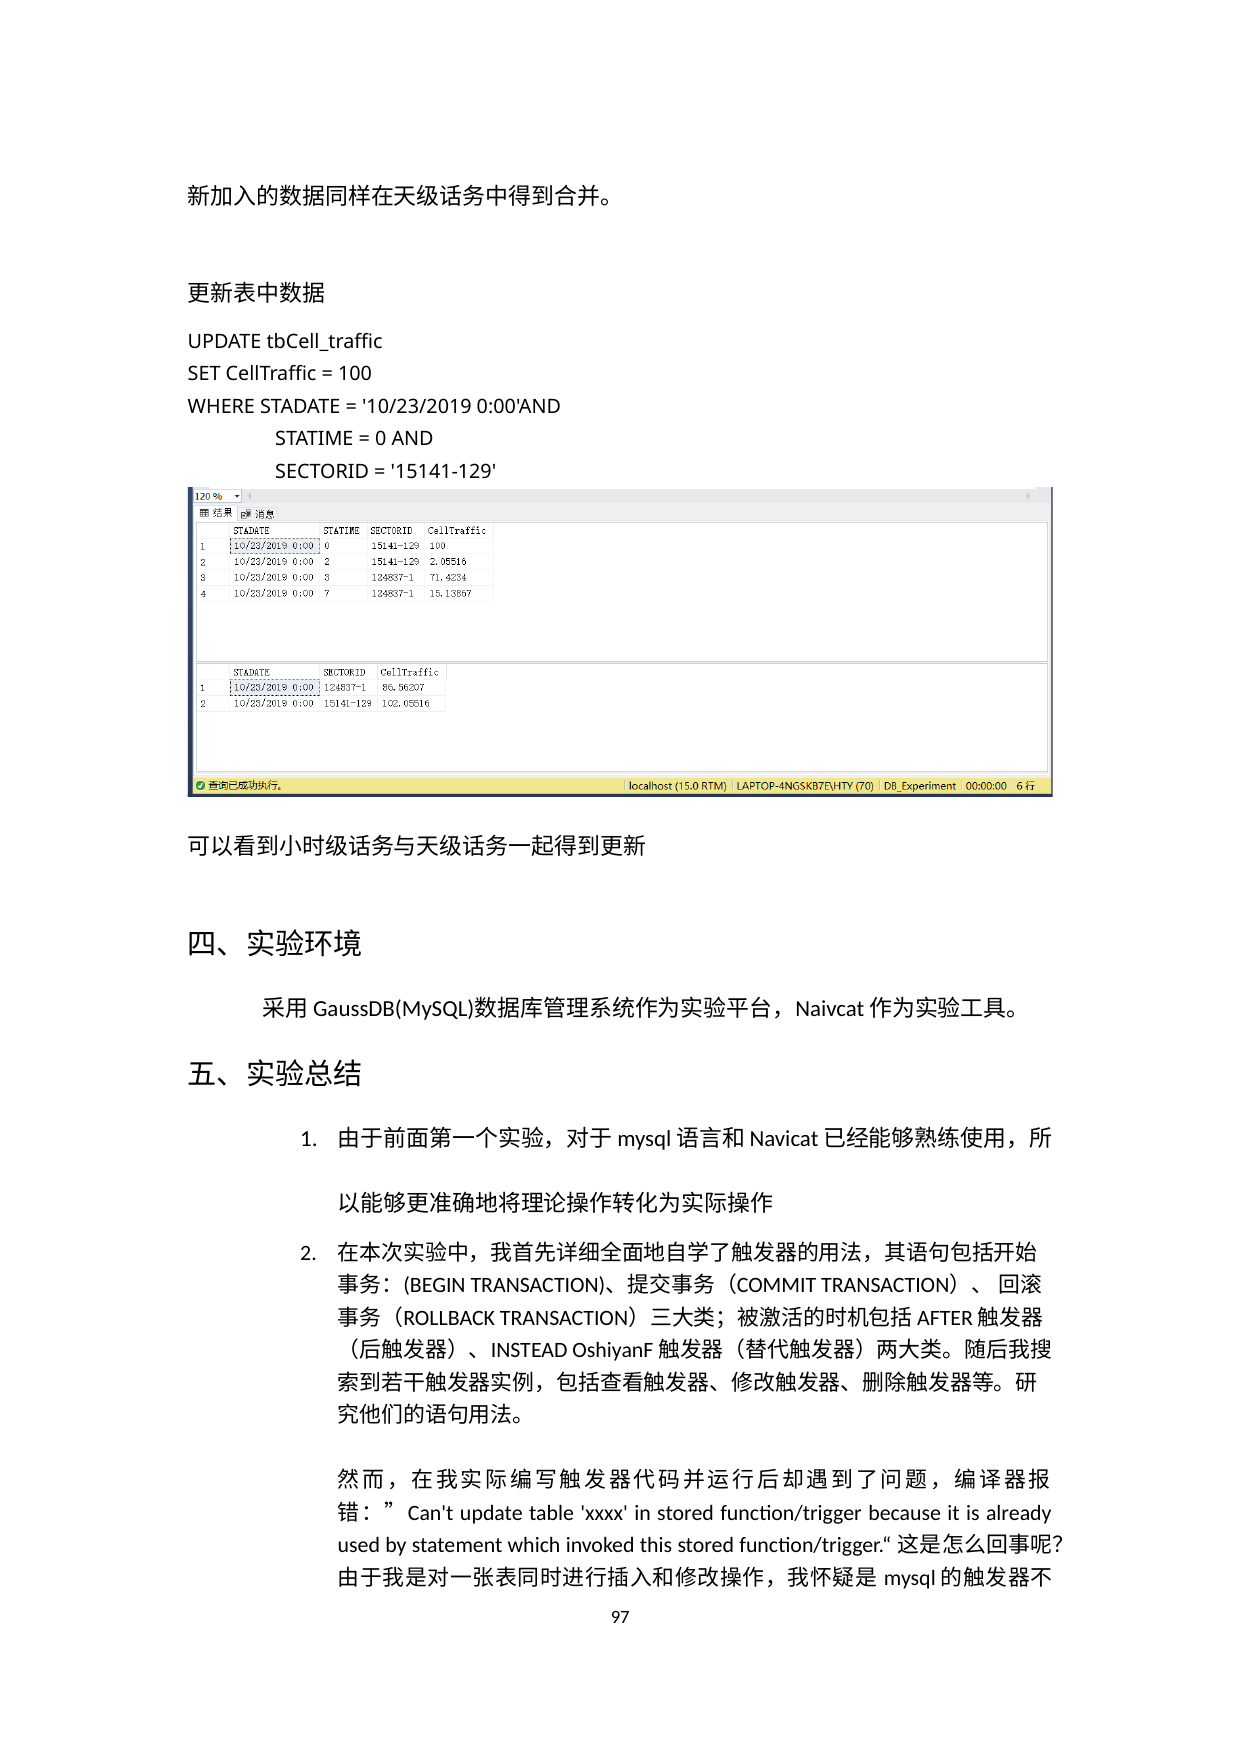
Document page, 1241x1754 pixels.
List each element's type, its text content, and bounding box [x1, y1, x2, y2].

list 在本次实验中，我首先详细全面地自学了触发器的用法，其语句包括开始事务：(BEGIN TRANSACTION)、提交事务（COMMIT TRANSACTION）、 回滚事务（ROLLBACK TRANSACTION）三大类；被激活的时机包括AFTER触发器（后触发器）、INSTEAD OshiyanF触发器（替代触发器）两大类。随后我搜索到若干触发器实例，包括查看触发器、修改触发器、删除触发器等。研究他们的语句用法。 [300, 1234, 1053, 1429]
text WHERE STADATE = '10/23/2019 0:00'AND [187, 389, 1053, 422]
text STATIME = 0 AND [187, 422, 1053, 454]
text SECTORID = '15141-129' [187, 454, 1053, 487]
text 五、实验总结 [187, 1039, 1053, 1104]
text 四、实验环境 [187, 909, 1053, 974]
text 新加入的数据同样在天级话务中得到合并。 [187, 162, 1053, 227]
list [337, 1462, 1053, 1592]
list 由于前面第一个实验，对于mysql语言和Navicat已经能够熟练使用，所以能够更准确地将理论操作转化为实际操作 [300, 1104, 1053, 1234]
text SET CellTraffic = 100 [187, 357, 1053, 389]
picture [187, 487, 1053, 797]
text 可以看到小时级话务与天级话务一起得到更新 [187, 812, 1053, 877]
list 采用GaussDB(MySQL)数据库管理系统作为实验平台，Naivcat作为实验工具。 [262, 974, 1053, 1039]
text 更新表中数据 [187, 259, 1053, 324]
text UPDATE tbCell_traffic [187, 324, 1053, 357]
